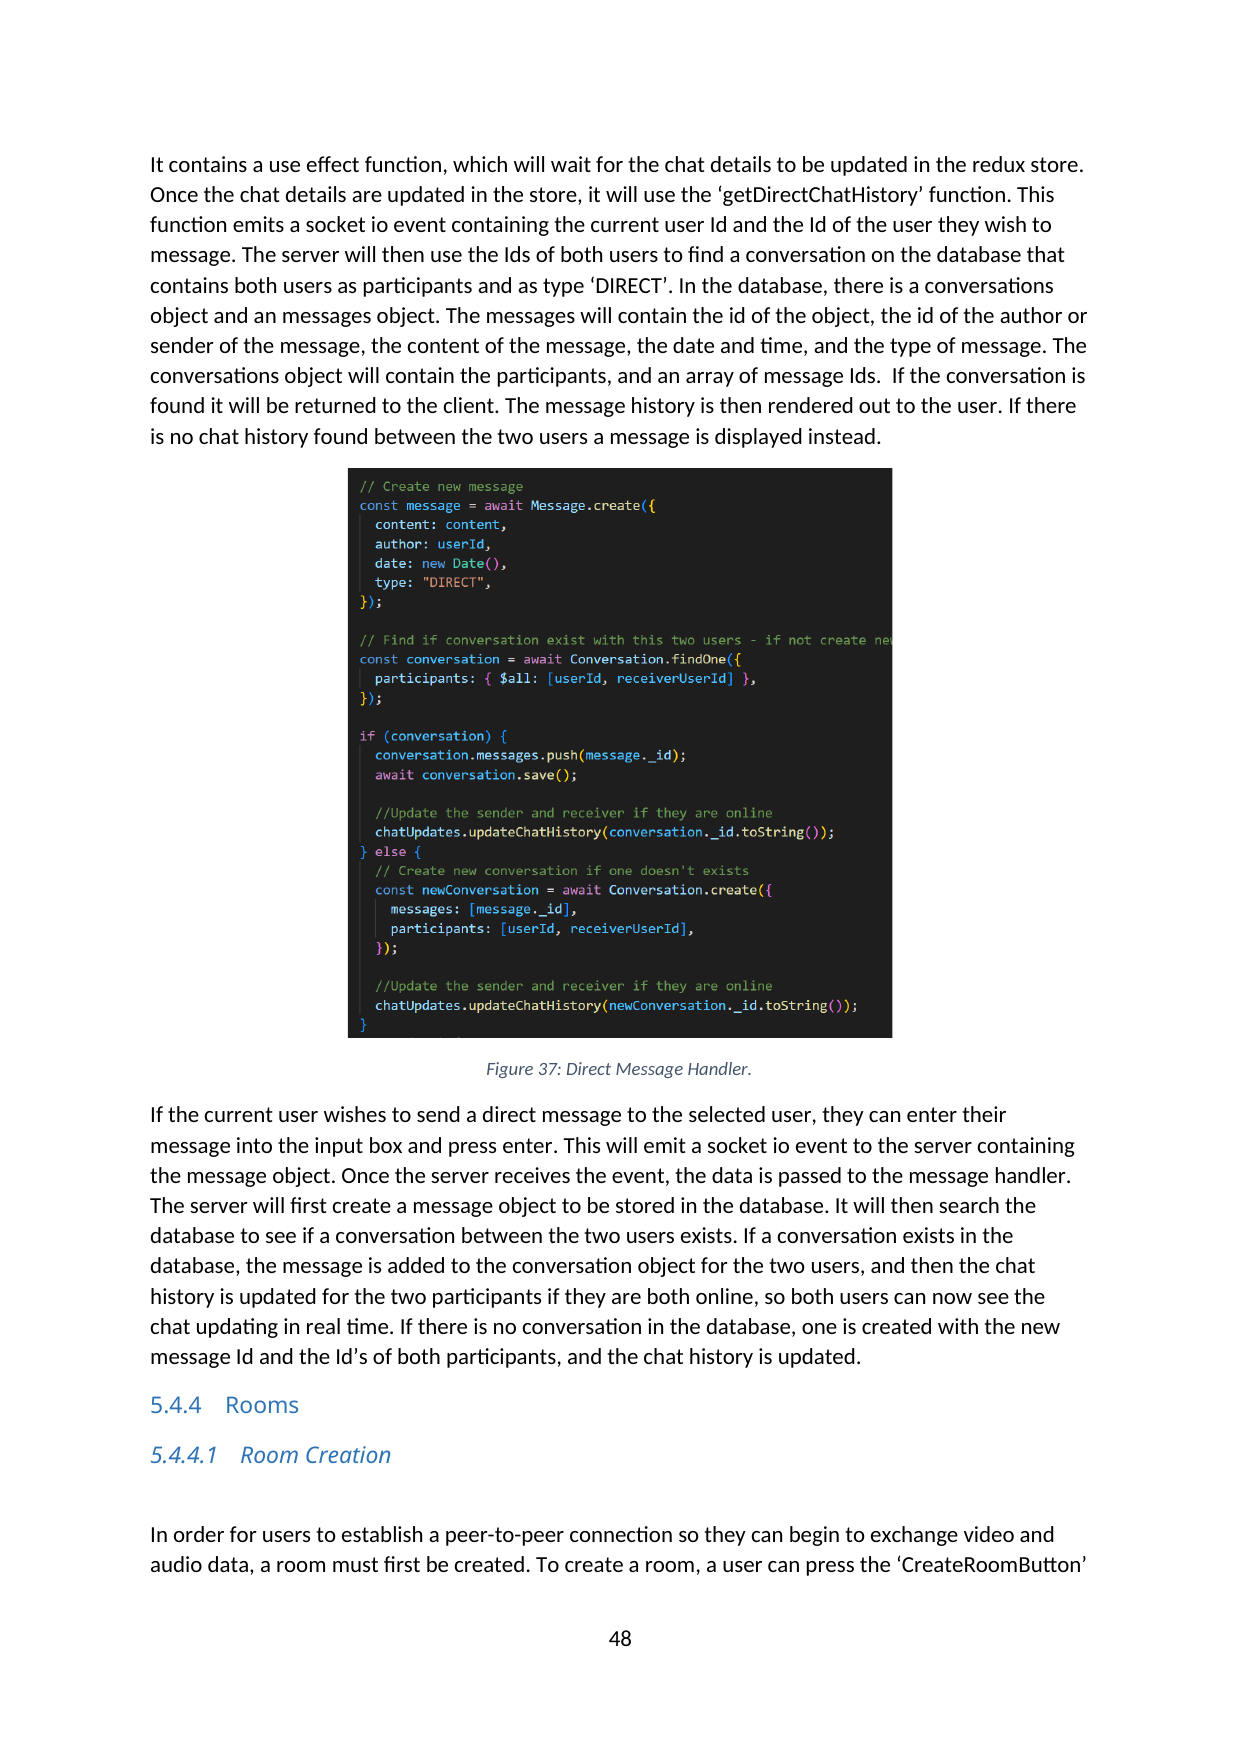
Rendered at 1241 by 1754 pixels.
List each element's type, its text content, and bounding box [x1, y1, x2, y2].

subtitle Room Creation [150, 1439, 1090, 1471]
subtitle Rooms [150, 1389, 1090, 1420]
text If the current user wishes to send a direct message to the selected user, they can enter their message into the input box and press enter. This will emit a socket io event to the server containing the message object. Once the server receives the event, the data is passed to the message handler. The server will first create a message object to be stored in the database. It will then search the database to see if a conversation between the two users exists. If a conversation exists in the database, the message is added to the conversation object for the two users, and then the chat history is updated for the two participants if they are both online, so both users can now see the chat updating in real time. If there is no conversation in the database, one is created with the new message Id and the Id’s of both participants, and the chat history is updated. [150, 1101, 1090, 1370]
picture [347, 468, 893, 1038]
text Figure 37: Direct Message Handler. [150, 1057, 1090, 1080]
text It contains a use effect function, which will wait for the chat details to be updated in the redux store. Once the chat details are updated in the store, it will use the ‘getDirectChatHistory’ function. This function emits a socket io event containing the current user Id and the Id of the user they wish to message. The server will then use the Ids of both users to find a conversation on the database that contains both users as participants and as type ‘DIRECT’. In the database, there is a conversations object and an messages object. The messages will contain the id of the object, the id of the author or sender of the message, the content of the message, the date and time, and the type of message. The conversations object will contain the participants, and an array of message Ids. If the conversation is found it will be returned to the client. The message history is then rendered out to the user. If there is no chat history found between the two users a message is displayed instead. [150, 150, 1090, 450]
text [150, 1520, 1090, 1578]
